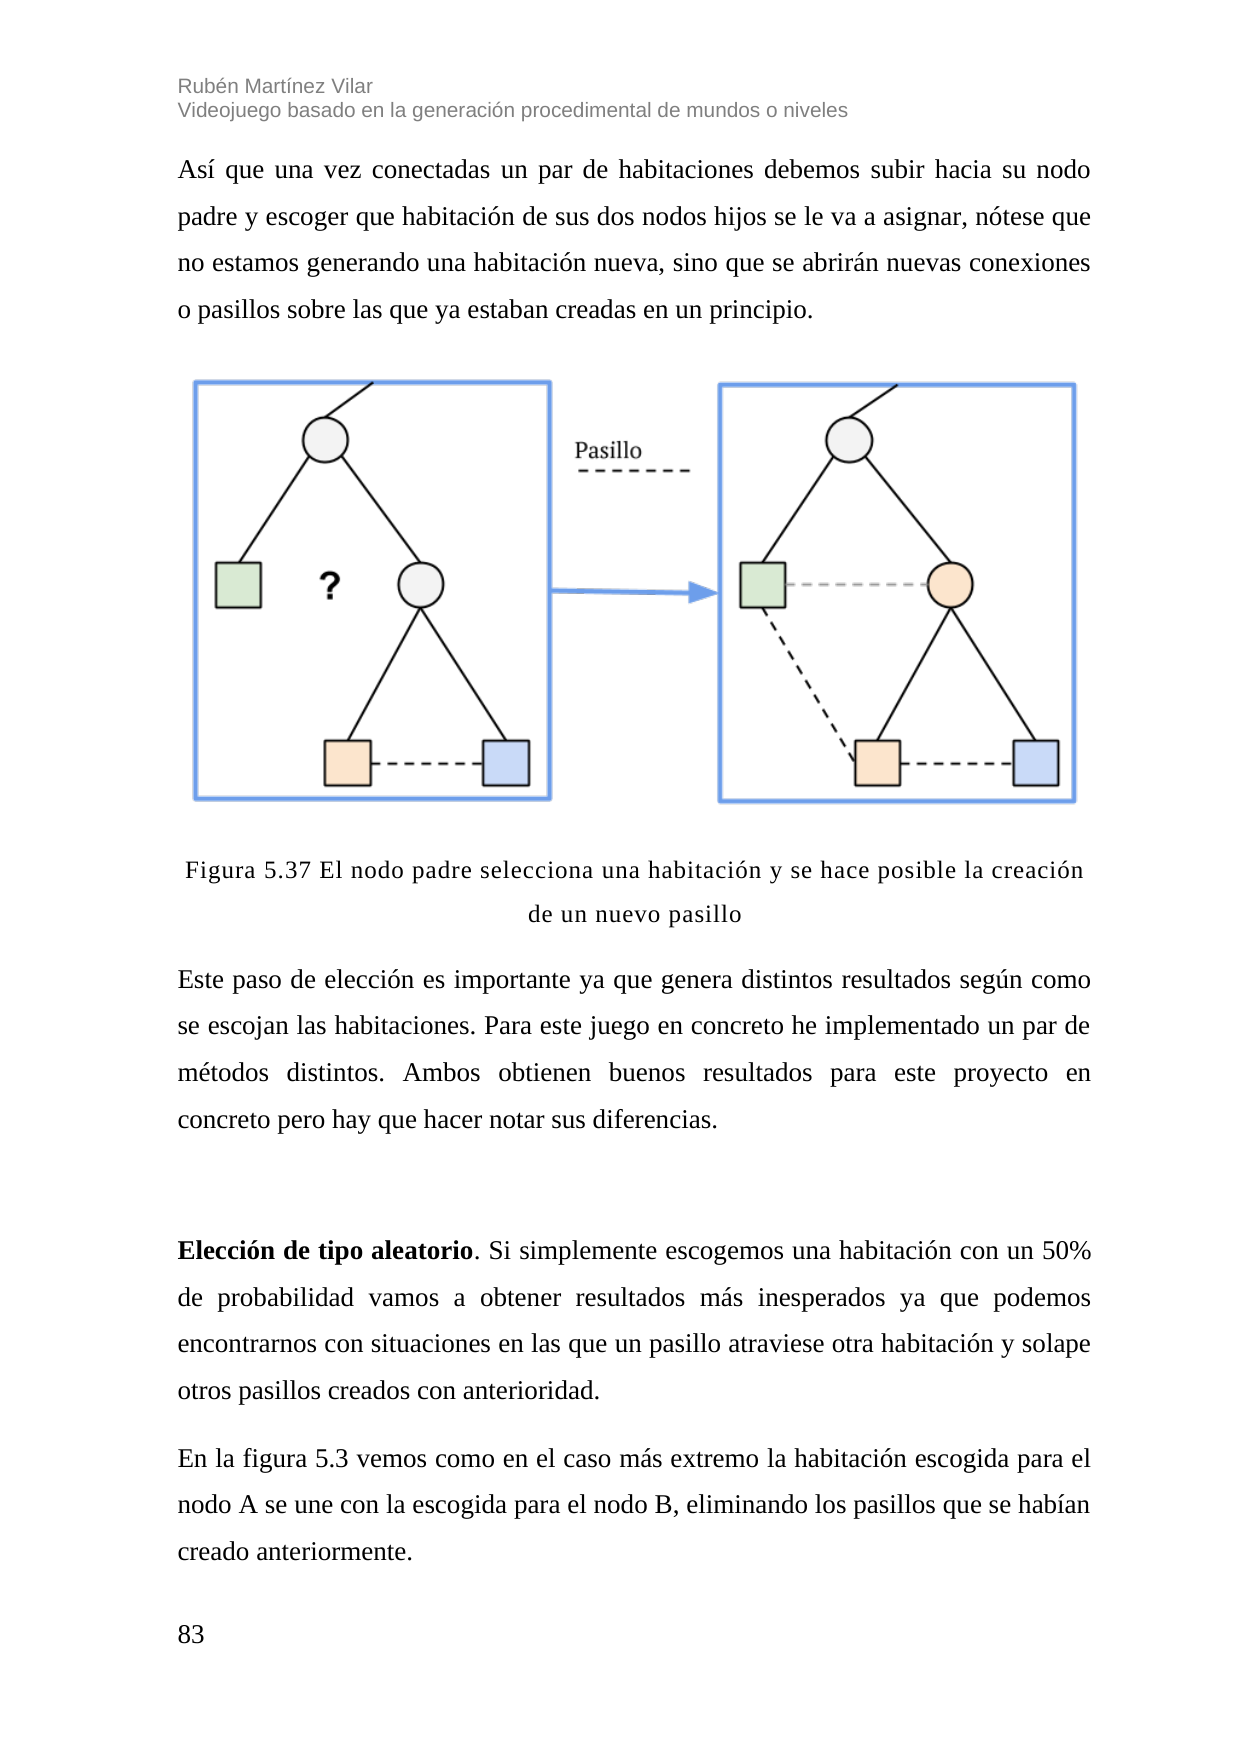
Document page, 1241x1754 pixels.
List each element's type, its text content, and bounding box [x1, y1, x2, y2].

text Elección de tipo aleatorio. Si simplemente escogemos una habitación con un 50% de probabilidad vamos a obtener resultados más inesperados ya que podemos encontrarnos con situaciones en las que un pasillo atraviese otra habitación y solape otros pasillos creados con anterioridad. [177, 1234, 1092, 1405]
text Así que una vez conectadas un par de habitaciones debemos subir hacia su nodo padre y escoger que habitación de sus dos nodos hijos se le va a asignar, nótese que no estamos generando una habitación nueva, sino que se abrirán nuevas conexiones o pasillos sobre las que ya estaban creadas en un principio. [177, 153, 1092, 324]
text Este paso de elección es importante ya que genera distintos resultados según como se escojan las habitaciones. Para este juego en concreto he implementado un par de métodos distintos. Ambos obtienen buenos resultados para este proyecto en concreto pero hay que hacer notar sus diferencias. [177, 963, 1092, 1134]
picture [177, 360, 1093, 820]
text En la figura 5.3 vemos como en el caso más extremo la habitación escogida para el nodo A se une con la escogida para el nodo B, eliminando los pasillos que se habían creado anteriormente. [177, 1442, 1092, 1566]
